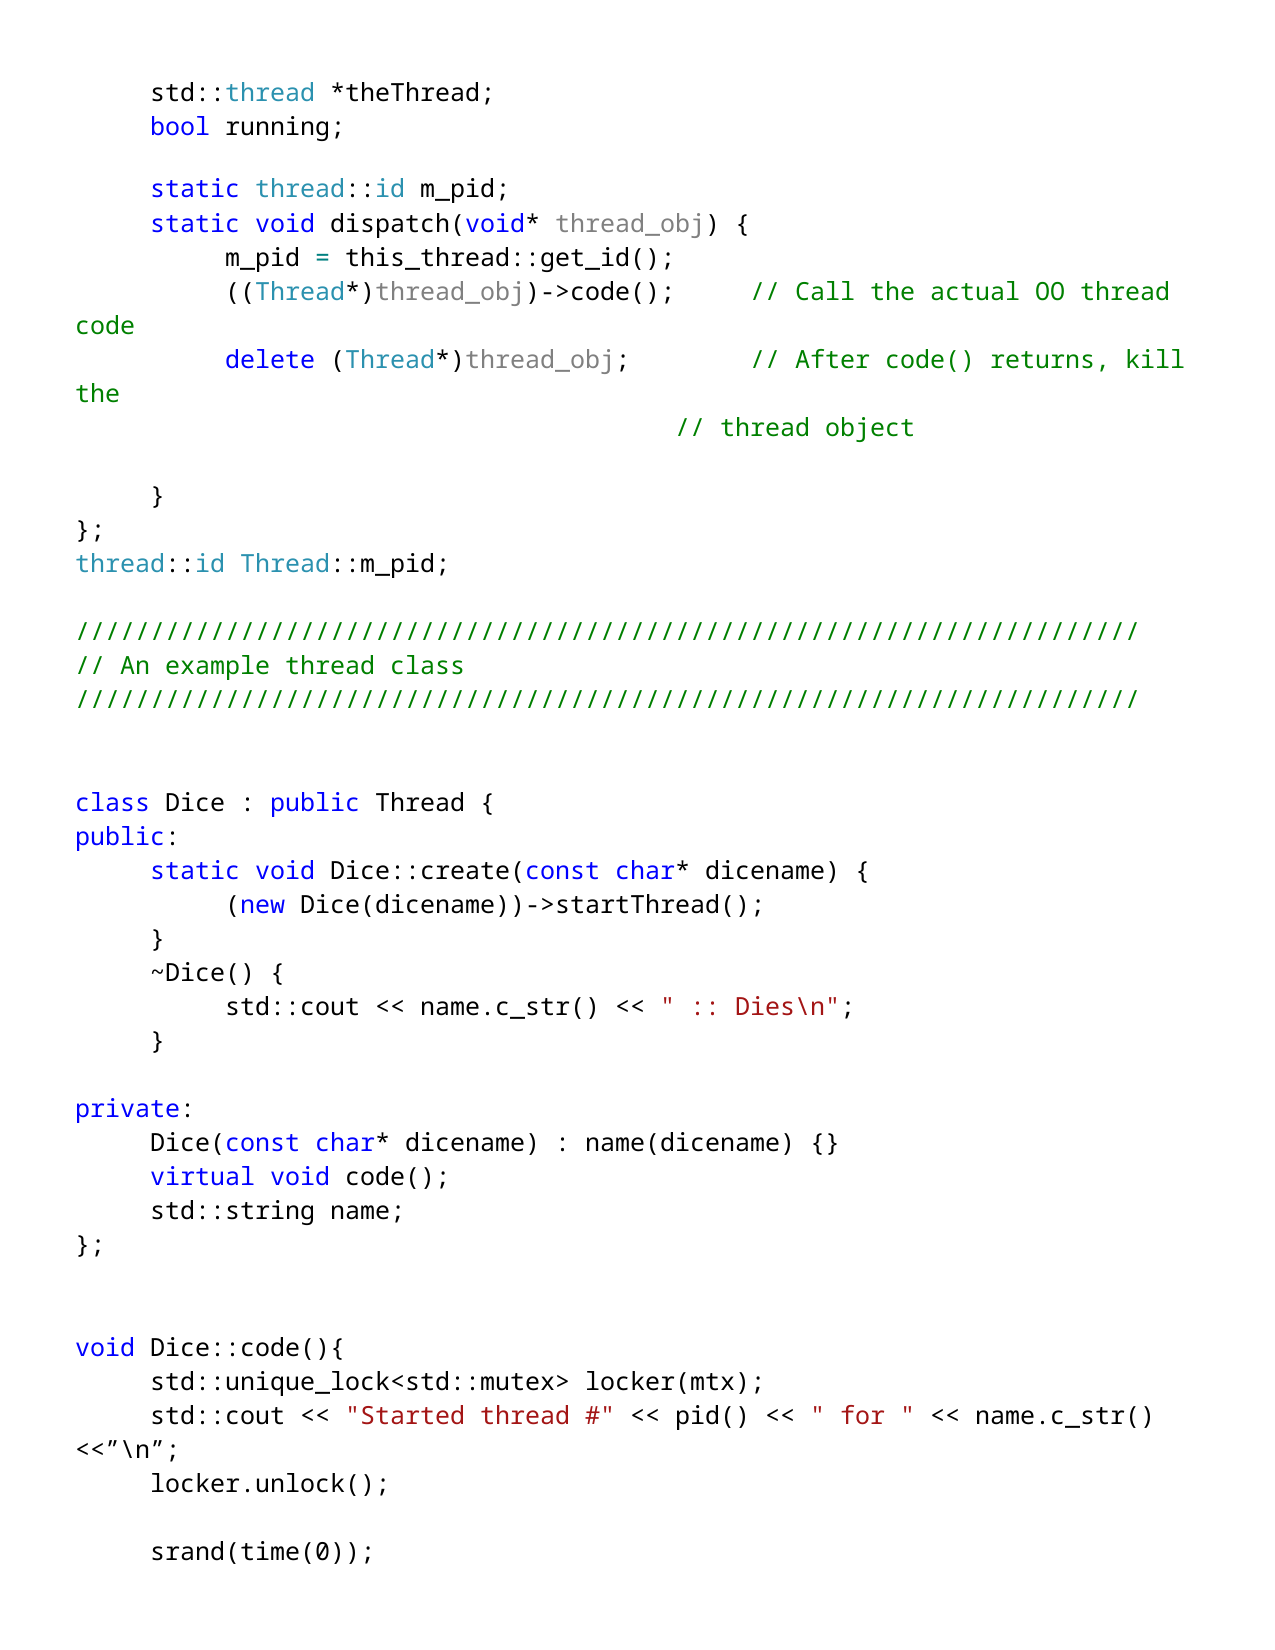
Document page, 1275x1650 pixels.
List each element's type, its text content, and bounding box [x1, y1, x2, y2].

text Dice(const char* dicename) : name(dicename) {} [75, 1125, 1200, 1159]
text std::cout << name.c_str() << " :: Dies\n"; [75, 989, 1200, 1023]
text // An example thread class [75, 648, 1200, 682]
text std::cout << "Started thread #" << pid() << " for " << name.c_str() <<”\n”; [75, 1397, 1200, 1466]
text delete (Thread*)thread_obj; // After code() returns, kill the [75, 341, 1200, 409]
text locker.unlock(); [75, 1466, 1200, 1499]
text ((Thread*)thread_obj)->code(); // Call the actual OO thread code [75, 273, 1200, 341]
text ~Dice() { [75, 954, 1200, 989]
text }; [75, 1227, 1200, 1261]
text } [75, 921, 1200, 954]
text } [75, 1023, 1200, 1057]
text std::string name; [75, 1193, 1200, 1227]
text srand(time(0)); [75, 1534, 1200, 1568]
text bool running; [75, 109, 1200, 143]
text // thread object [600, 409, 1200, 444]
text m_pid = this_thread::get_id(); [75, 239, 1200, 273]
text class Dice : public Thread { [75, 784, 1200, 818]
text thread::id Thread::m_pid; [75, 546, 1200, 580]
text /////////////////////////////////////////////////////////////////////// [75, 682, 1200, 716]
text /////////////////////////////////////////////////////////////////////// [75, 614, 1200, 648]
text std::unique_lock<std::mutex> locker(mtx); [75, 1363, 1200, 1397]
text (new Dice(dicename))->startThread(); [75, 886, 1200, 921]
text private: [75, 1091, 1200, 1125]
text static void Dice::create(const char* dicename) { [75, 852, 1200, 886]
text std::thread *theThread; [75, 75, 1200, 109]
text public: [75, 818, 1200, 852]
text void Dice::code(){ [75, 1329, 1200, 1363]
text static void dispatch(void* thread_obj) { [75, 205, 1200, 239]
text virtual void code(); [75, 1159, 1200, 1193]
text static thread::id m_pid; [75, 171, 1200, 205]
text }; [75, 512, 1200, 546]
text } [75, 478, 1200, 512]
